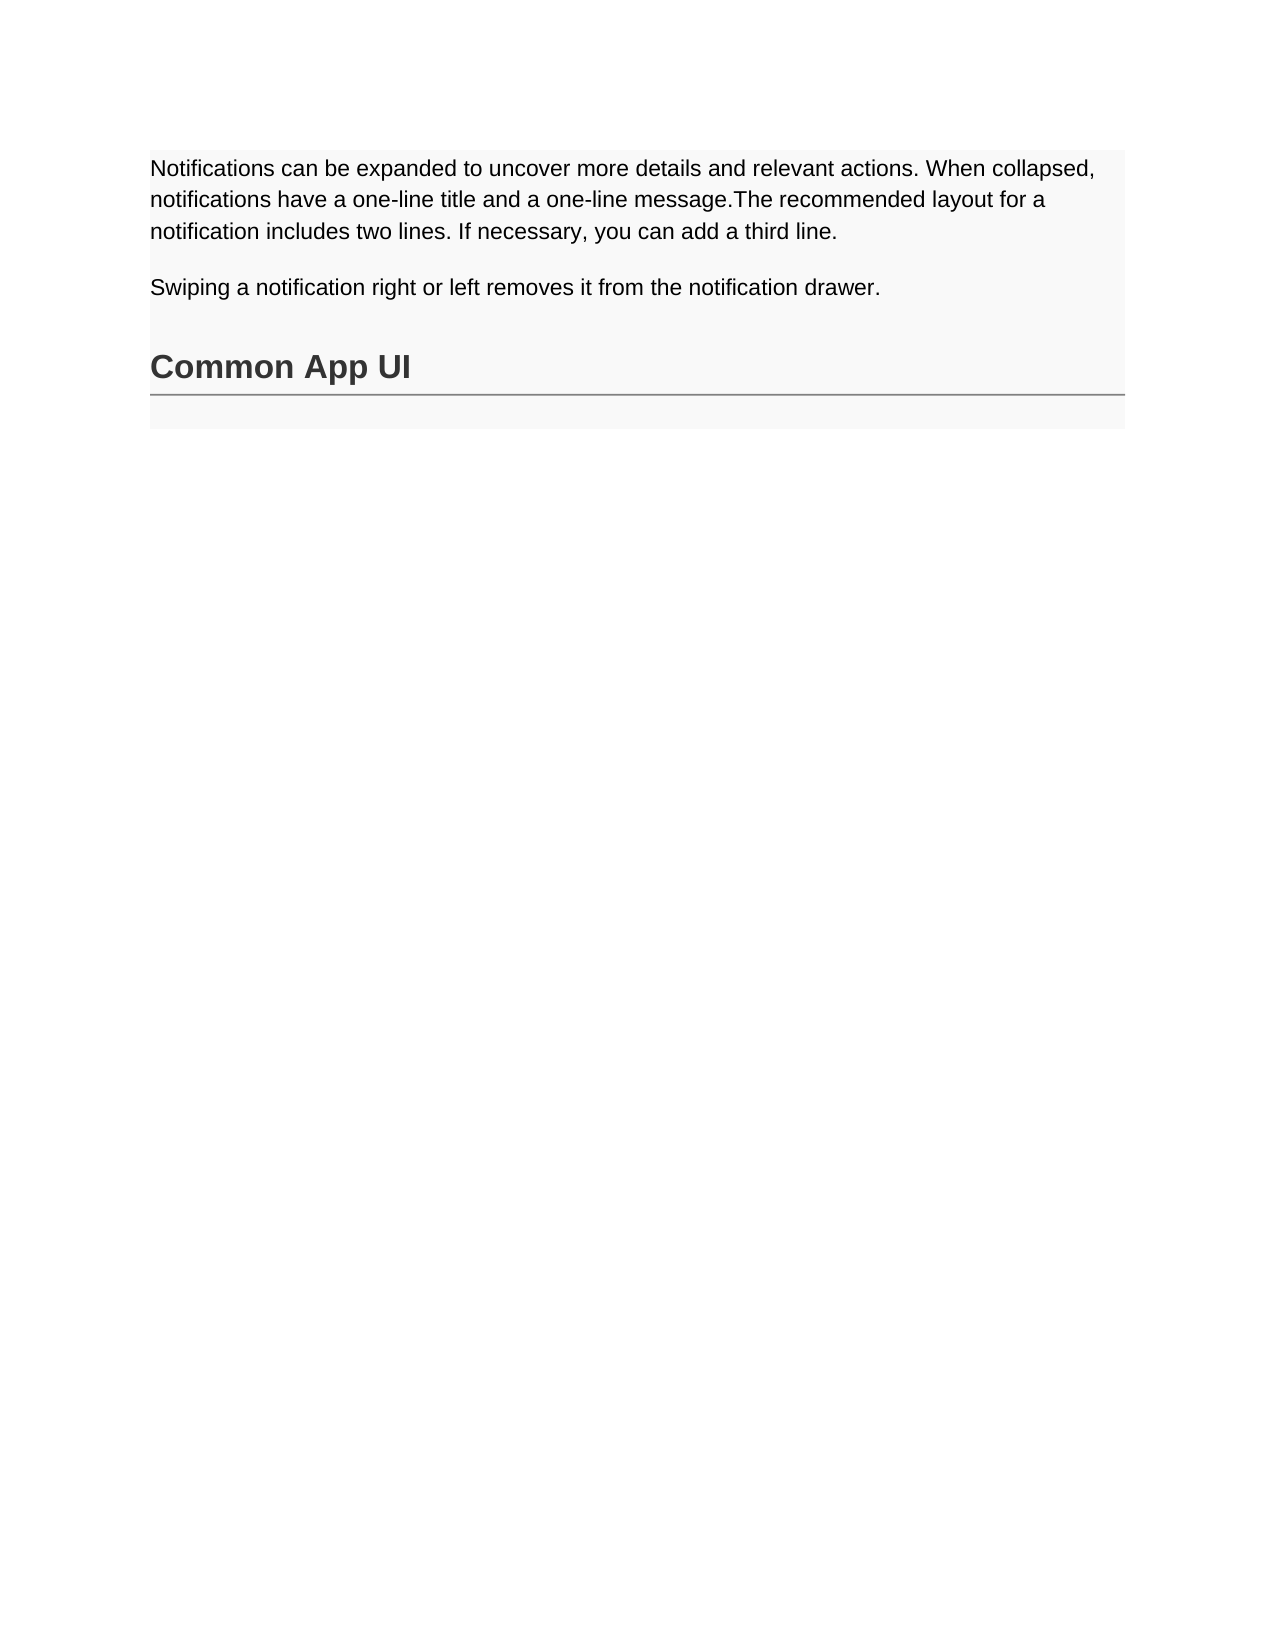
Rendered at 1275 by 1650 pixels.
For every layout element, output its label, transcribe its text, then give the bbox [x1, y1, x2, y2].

text Notifications can be expanded to uncover more details and relevant actions. When collapsed, notifications have a one-line title and a one-line message.The recommended layout for a notification includes two lines. If necessary, you can add a third line. [150, 150, 1125, 244]
text Swiping a notification right or left removes it from the notification drawer. [150, 269, 1125, 300]
subtitle Common App UI [150, 333, 1125, 386]
